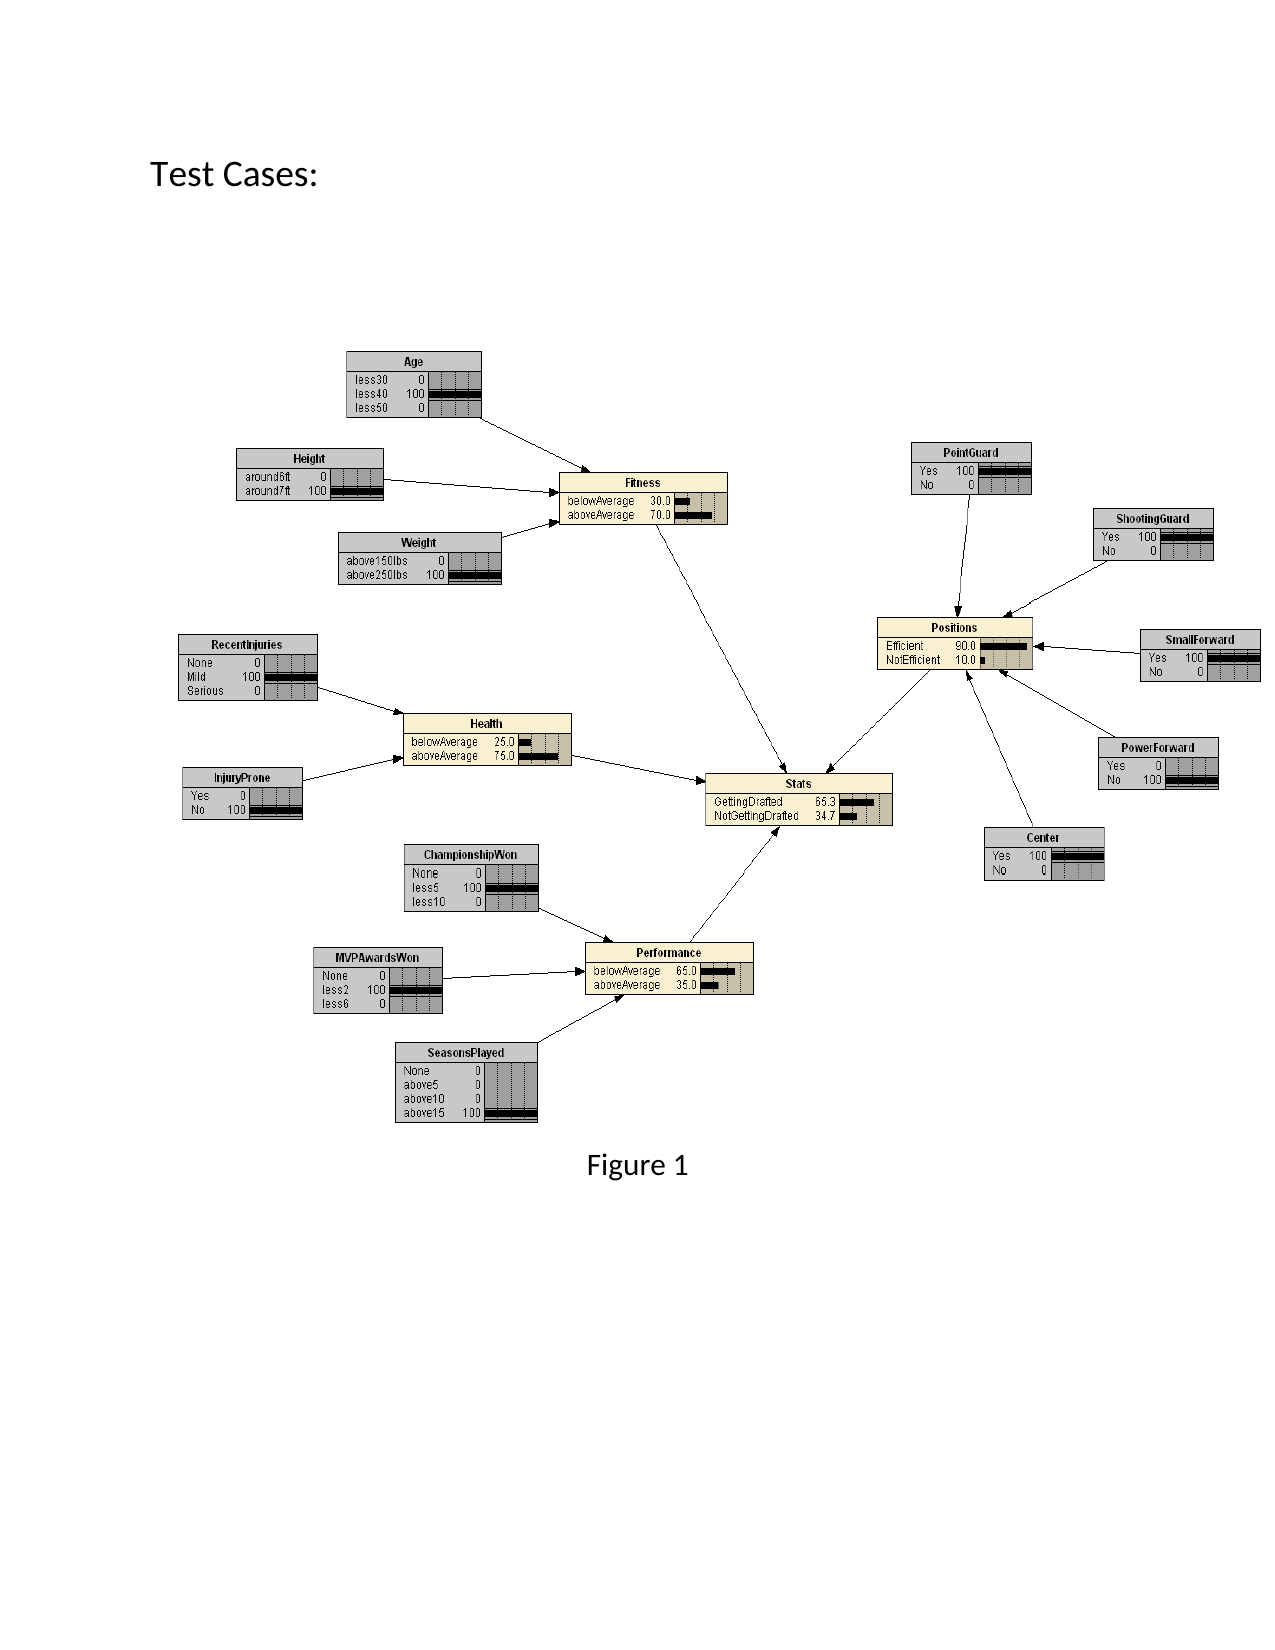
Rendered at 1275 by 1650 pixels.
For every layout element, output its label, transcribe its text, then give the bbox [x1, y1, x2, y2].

picture [150, 333, 1275, 1145]
text Test Cases: [150, 150, 1125, 196]
text Figure 1 [150, 1145, 1125, 1183]
